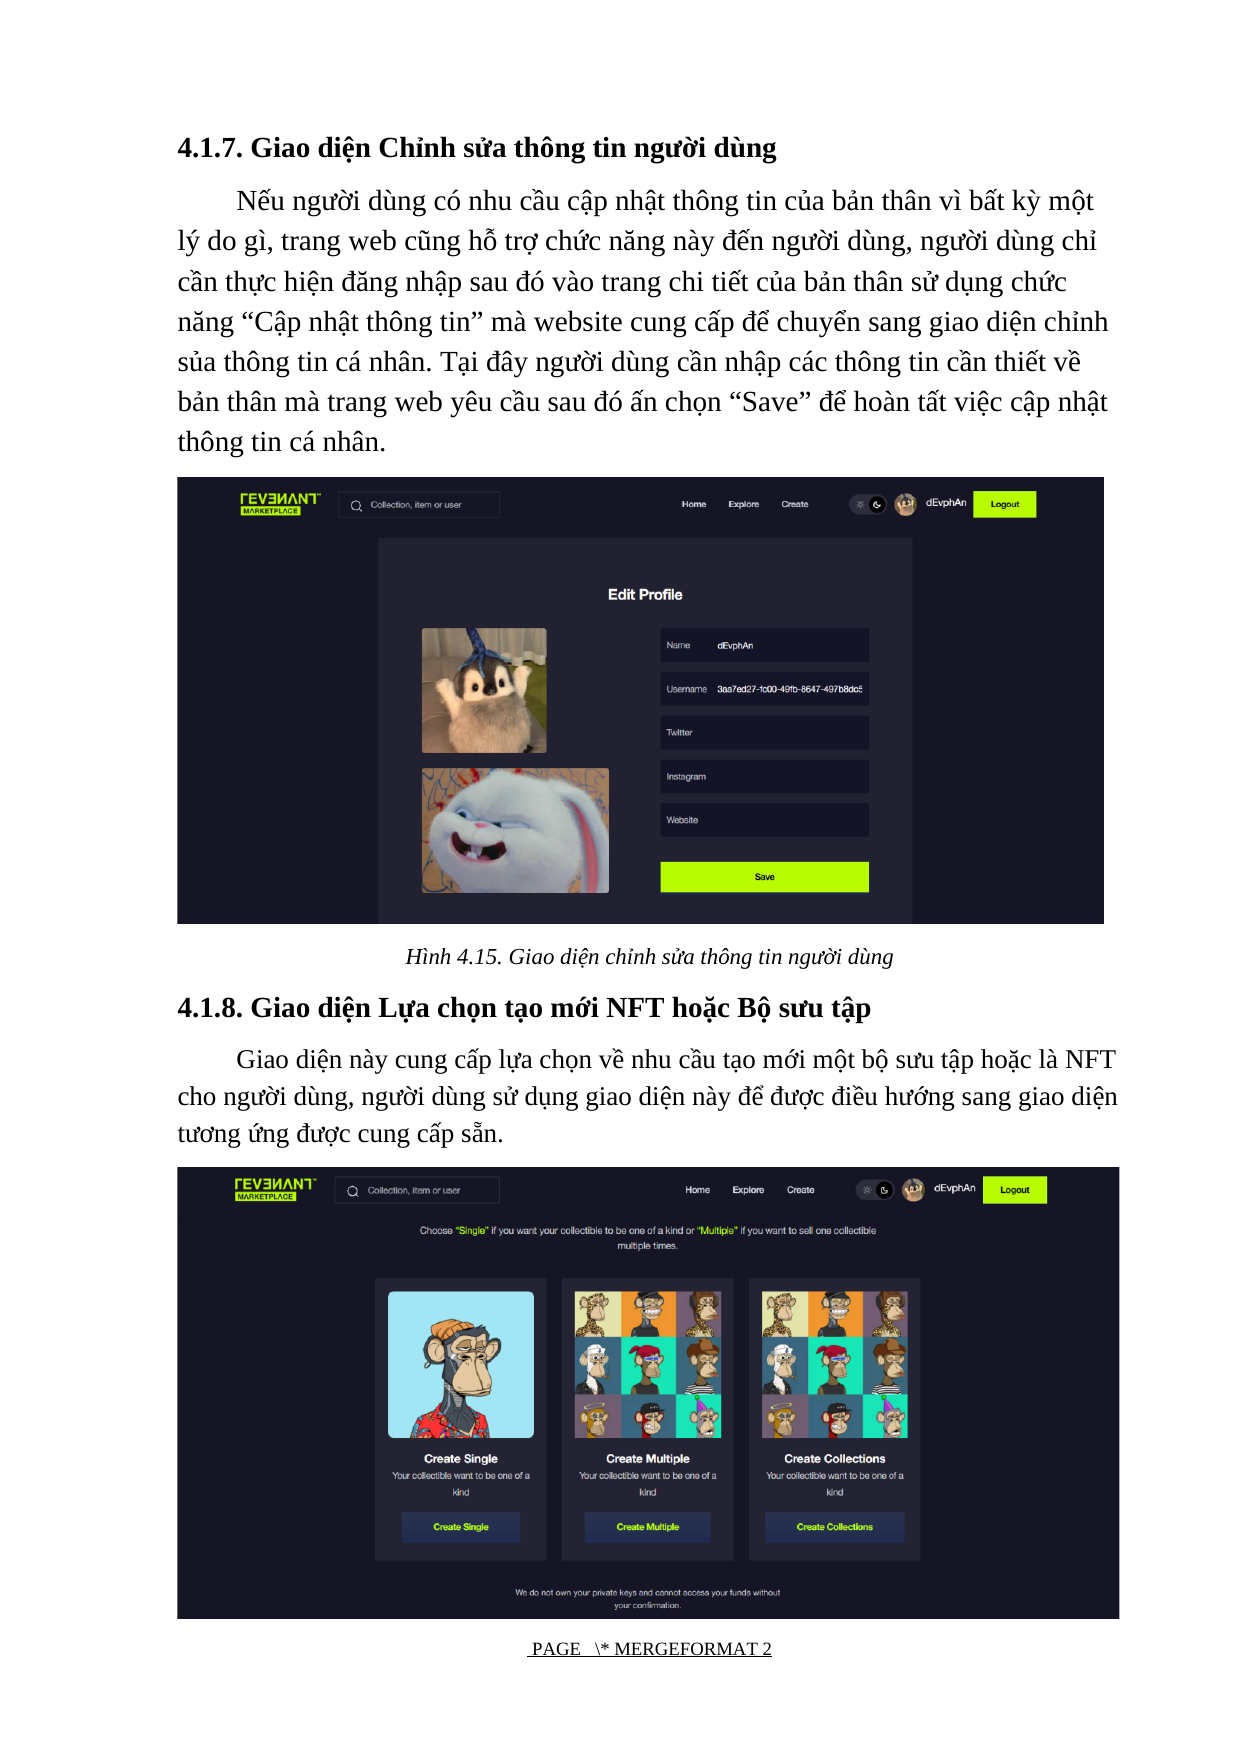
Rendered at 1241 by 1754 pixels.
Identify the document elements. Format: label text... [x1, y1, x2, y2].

text Giao diện này cung cấp lựa chọn về nhu cầu tạo mới một bộ sưu tập hoặc là NFT cho người dùng, người dùng sử dụng giao diện này để được điều hướng sang giao diện tương ứng được cung cấp sẵn. [177, 1043, 1122, 1149]
subtitle 4.1.7. Giao diện Chỉnh sửa thông tin người dùng [177, 131, 1122, 164]
subtitle Hình 4.15. Giao diện chỉnh sửa thông tin người dùng [177, 943, 1122, 969]
subtitle 4.1.8. Giao diện Lựa chọn tạo mới NFT hoặc Bộ sưu tập [177, 990, 1122, 1024]
picture [177, 477, 1104, 924]
text Nếu người dùng có nhu cầu cập nhật thông tin của bản thân vì bất kỳ một lý do gì, trang web cũng hỗ trợ chức năng này đến người dùng, người dùng chỉ cần thực hiện đăng nhập sau đó vào trang chi tiết của bản thân sử dụng chức năng “Cập nhật thông tin” mà website cung cấp để chuyển sang giao diện chỉnh sủa thông tin cá nhân. Tại đây người dùng cần nhập các thông tin cần thiết về bản thân mà trang web yêu cầu sau đó ấn chọn “Save” để hoàn tất việc cập nhật thông tin cá nhân. [177, 183, 1122, 458]
picture [177, 1167, 1120, 1619]
